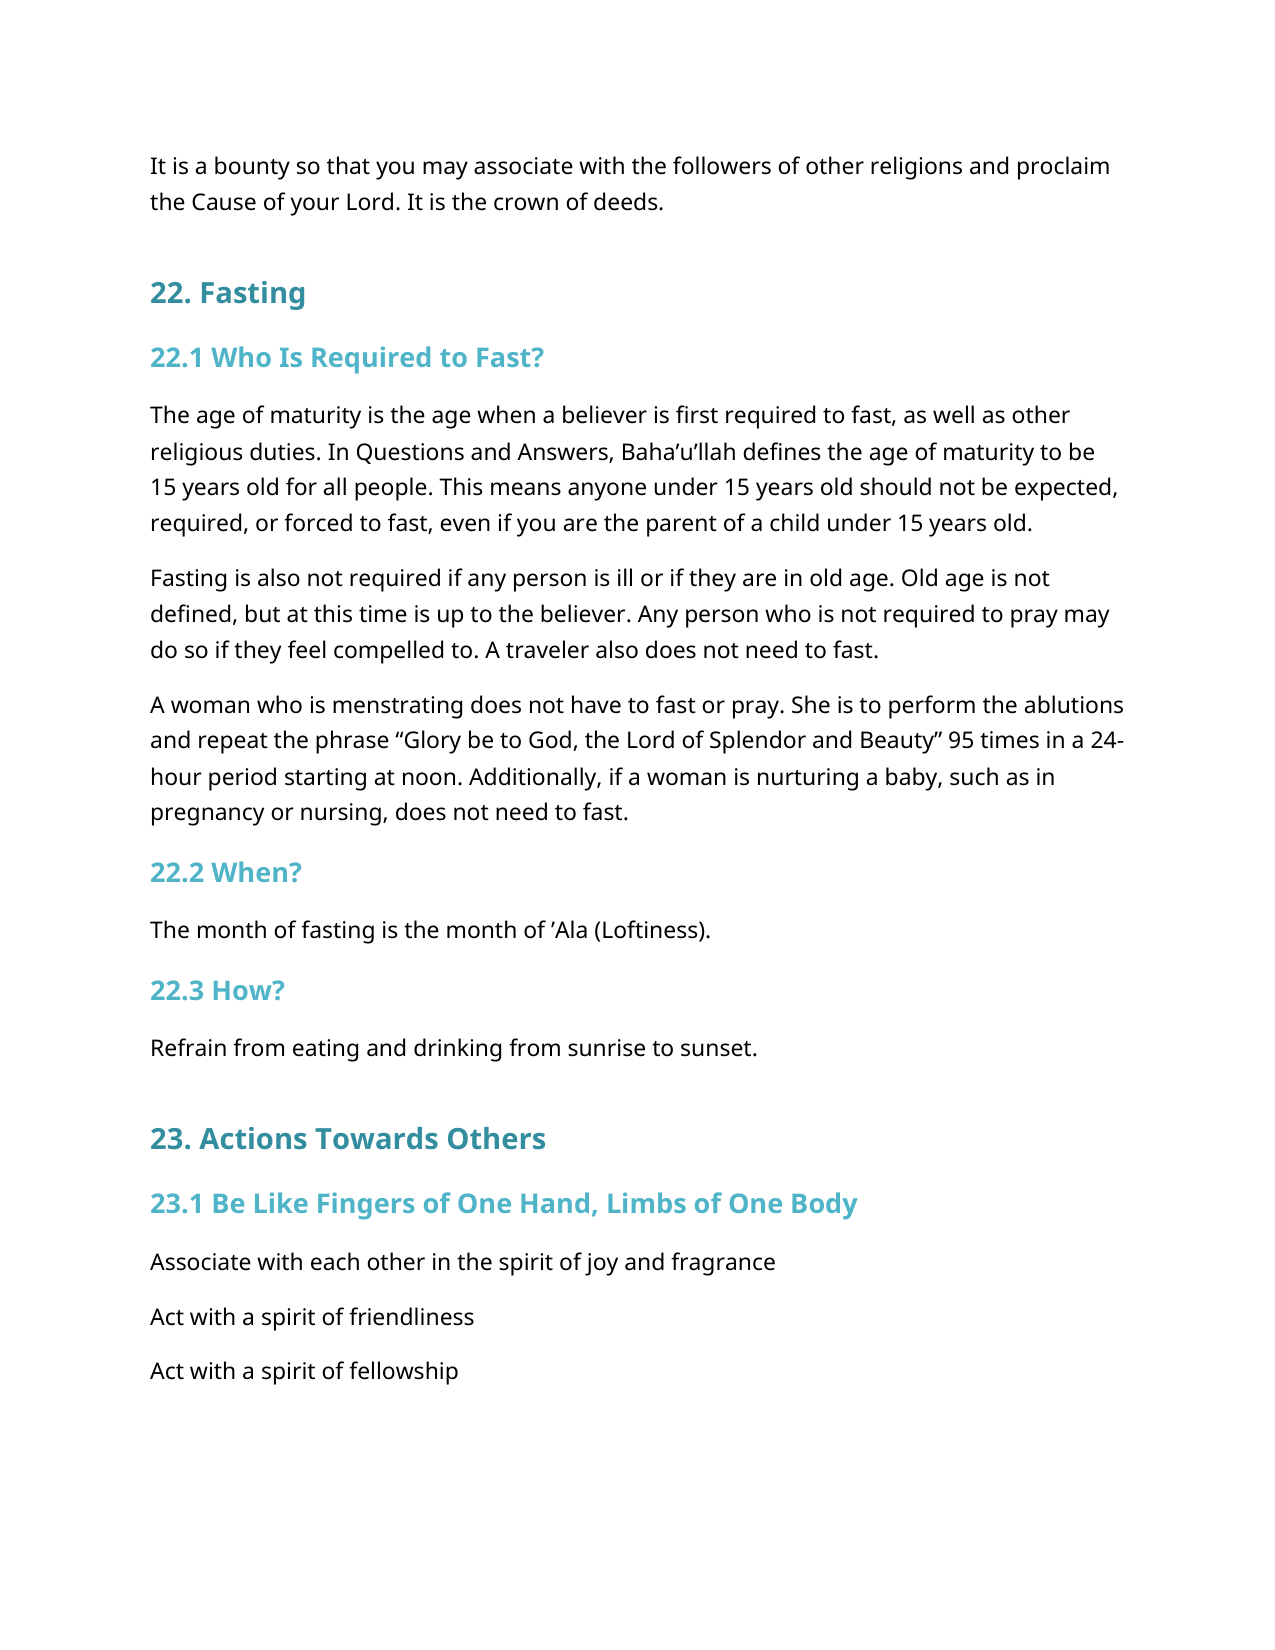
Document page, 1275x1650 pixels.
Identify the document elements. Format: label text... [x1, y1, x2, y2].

text It is a bounty so that you may associate with the followers of other religions and proclaim the Cause of your Lord. It is the crown of deeds. [150, 150, 1125, 217]
text Act with a spirit of friendliness [150, 1300, 1125, 1332]
subtitle 22.3 How? [150, 971, 1125, 1008]
subtitle 23. Actions Towards Others [150, 1118, 1125, 1158]
text Fasting is also not required if any person is ill or if they are in old age. Old age is not defined, but at this time is up to the believer. Any person who is not required to pray may do so if they feel compelled to. A traveler also does not need to fast. [150, 562, 1125, 665]
text The age of maturity is the age when a believer is first required to fast, as well as other religious duties. In Questions and Answers, Baha’u’llah defines the age of maturity to be 15 years old for all people. This means anyone under 15 years old should not be expected, required, or forced to fast, even if you are the parent of a child under 15 years old. [150, 399, 1125, 538]
subtitle 23.1 Be Like Fingers of One Hand, Limbs of One Body [150, 1184, 1125, 1221]
text The month of fasting is the month of ’Ala (Loftiness). [150, 914, 1125, 946]
subtitle 22.2 When? [150, 853, 1125, 890]
subtitle 22. Fasting [150, 272, 1125, 312]
text Associate with each other in the spirit of joy and fragrance [150, 1246, 1125, 1277]
subtitle 22.1 Who Is Required to Fast? [150, 338, 1125, 375]
text Act with a spirit of fellowship [150, 1355, 1125, 1386]
text A woman who is menstrating does not have to fast or pray. She is to perform the ablutions and repeat the phrase “Glory be to God, the Lord of Splendor and Beauty” 95 times in a 24-hour period starting at noon. Additionally, if a woman is nurturing a baby, such as in pregnancy or nursing, does not need to fast. [150, 688, 1125, 828]
text Refrain from eating and drinking from sunrise to sunset. [150, 1032, 1125, 1063]
